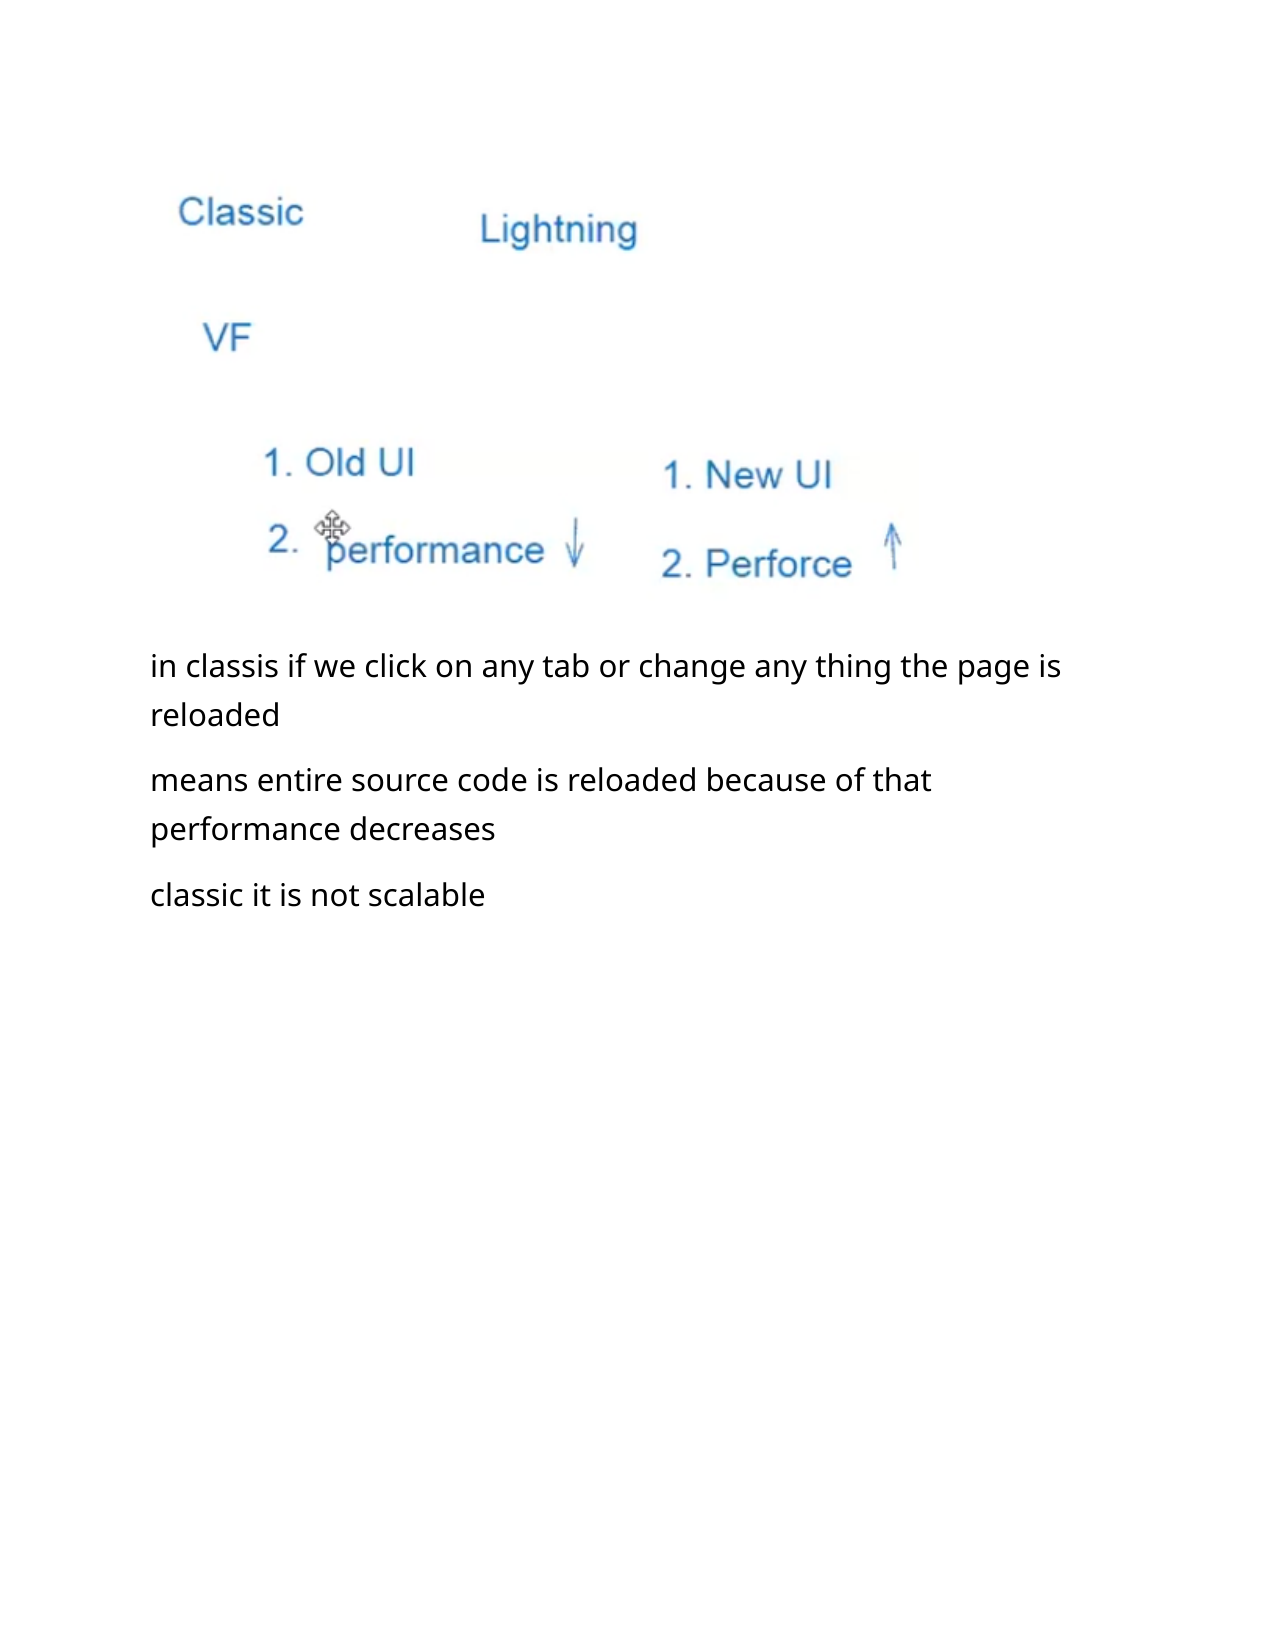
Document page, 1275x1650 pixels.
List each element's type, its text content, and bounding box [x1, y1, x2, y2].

picture [150, 150, 919, 622]
text means entire source code is reloaded because of that performance decreases [150, 758, 1125, 850]
text classic it is not scalable [150, 873, 1125, 915]
text in classis if we click on any tab or change any thing the page is reloaded [150, 644, 1125, 735]
